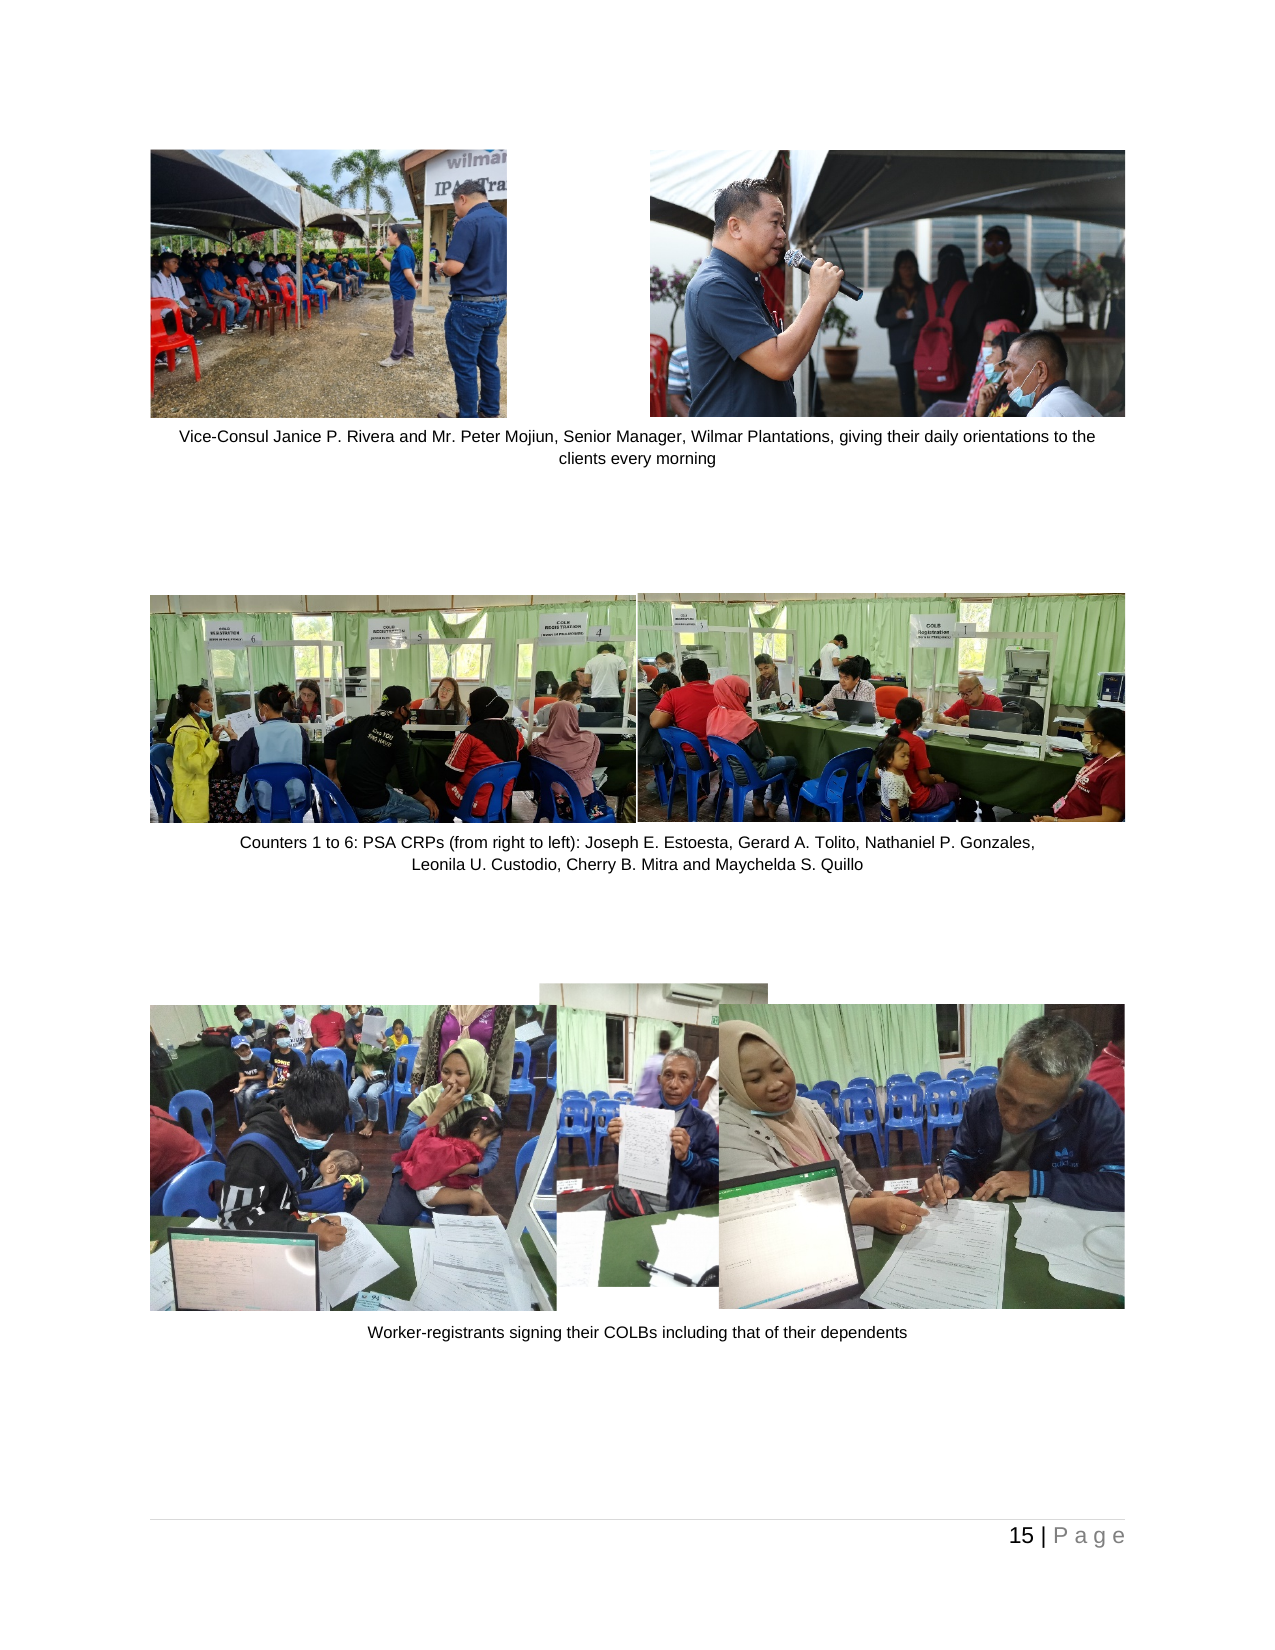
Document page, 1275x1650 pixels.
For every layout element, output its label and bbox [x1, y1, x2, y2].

picture [151, 150, 506, 418]
picture [150, 595, 636, 823]
picture [150, 984, 1125, 1311]
picture [637, 593, 1125, 822]
picture [650, 150, 1125, 417]
